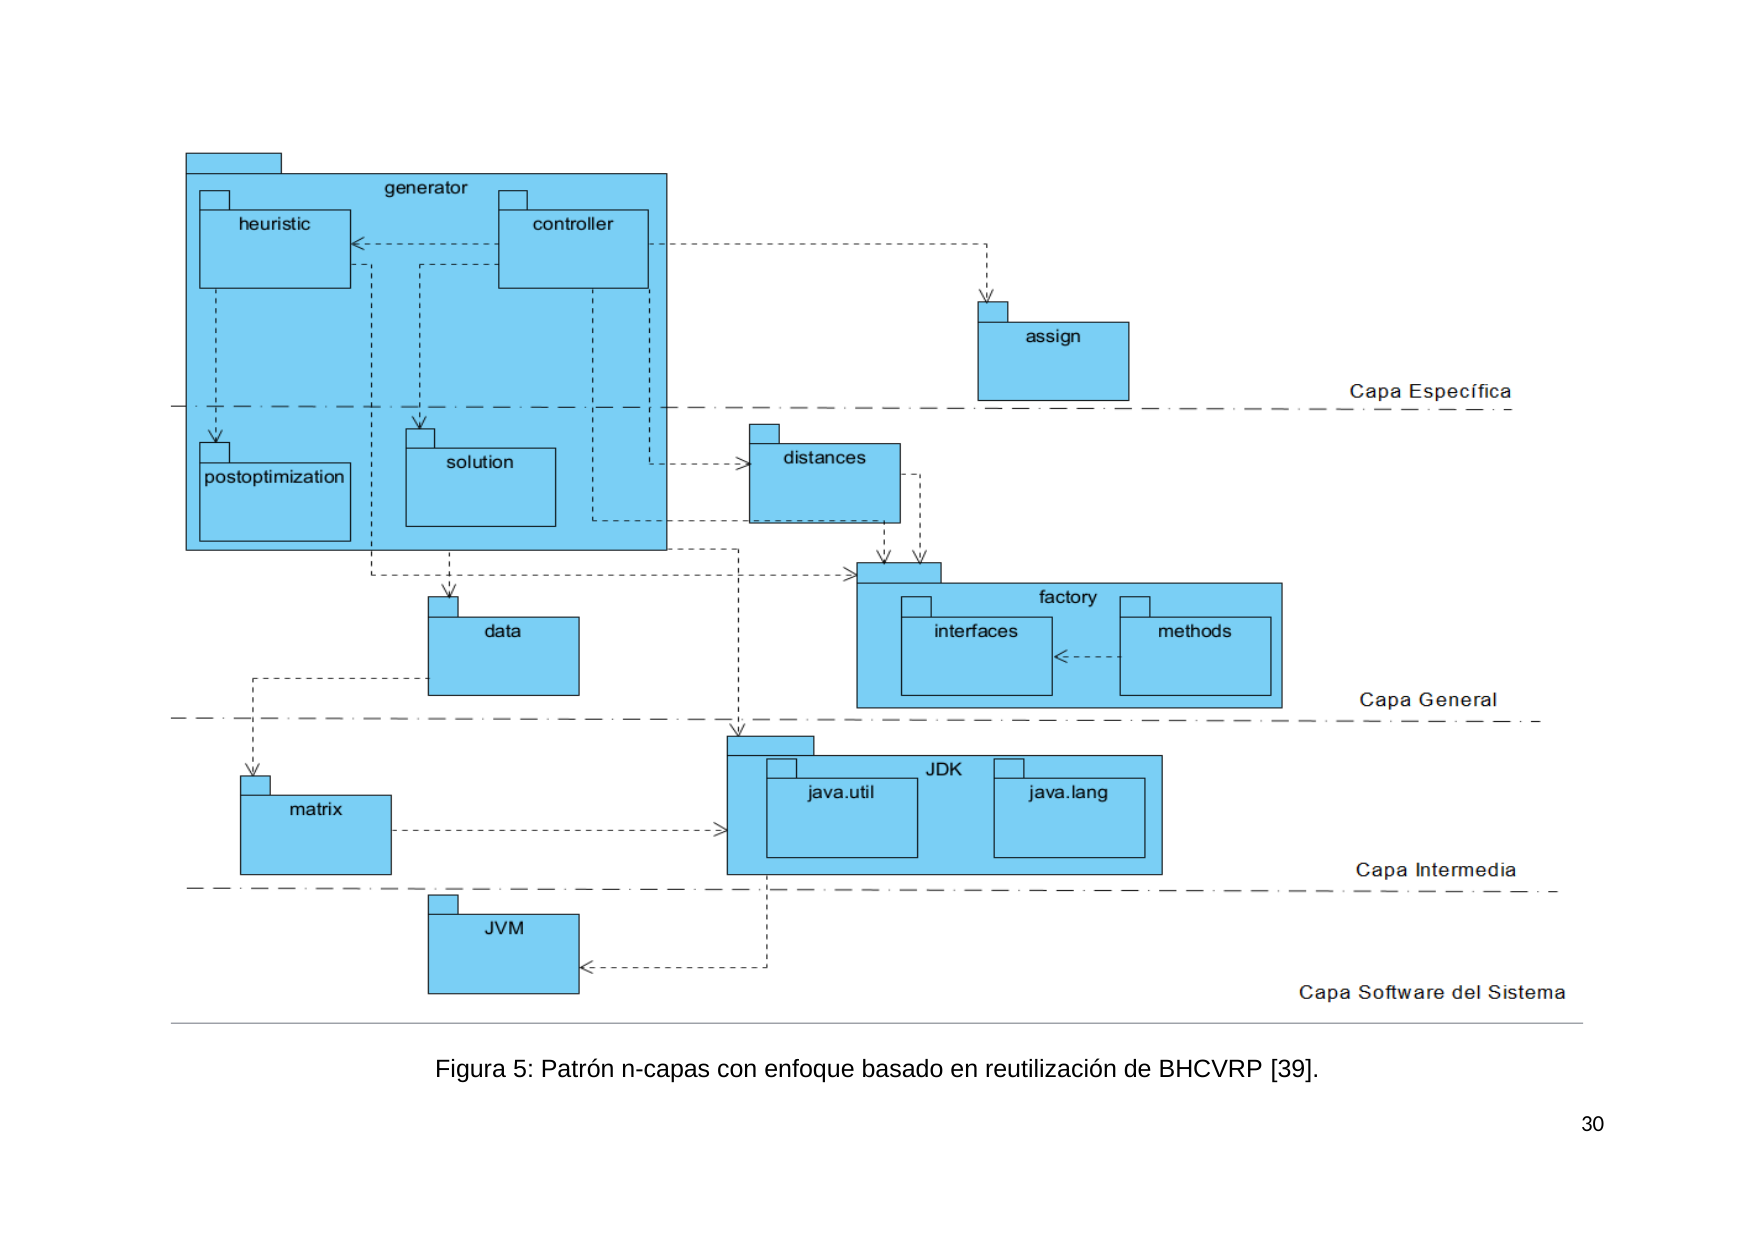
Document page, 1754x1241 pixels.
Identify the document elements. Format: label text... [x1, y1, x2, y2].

text Figura 5: Patrón n-capas con enfoque basado en reutilización de BHCVRP [39]. [150, 1054, 1604, 1083]
picture [170, 150, 1584, 1024]
